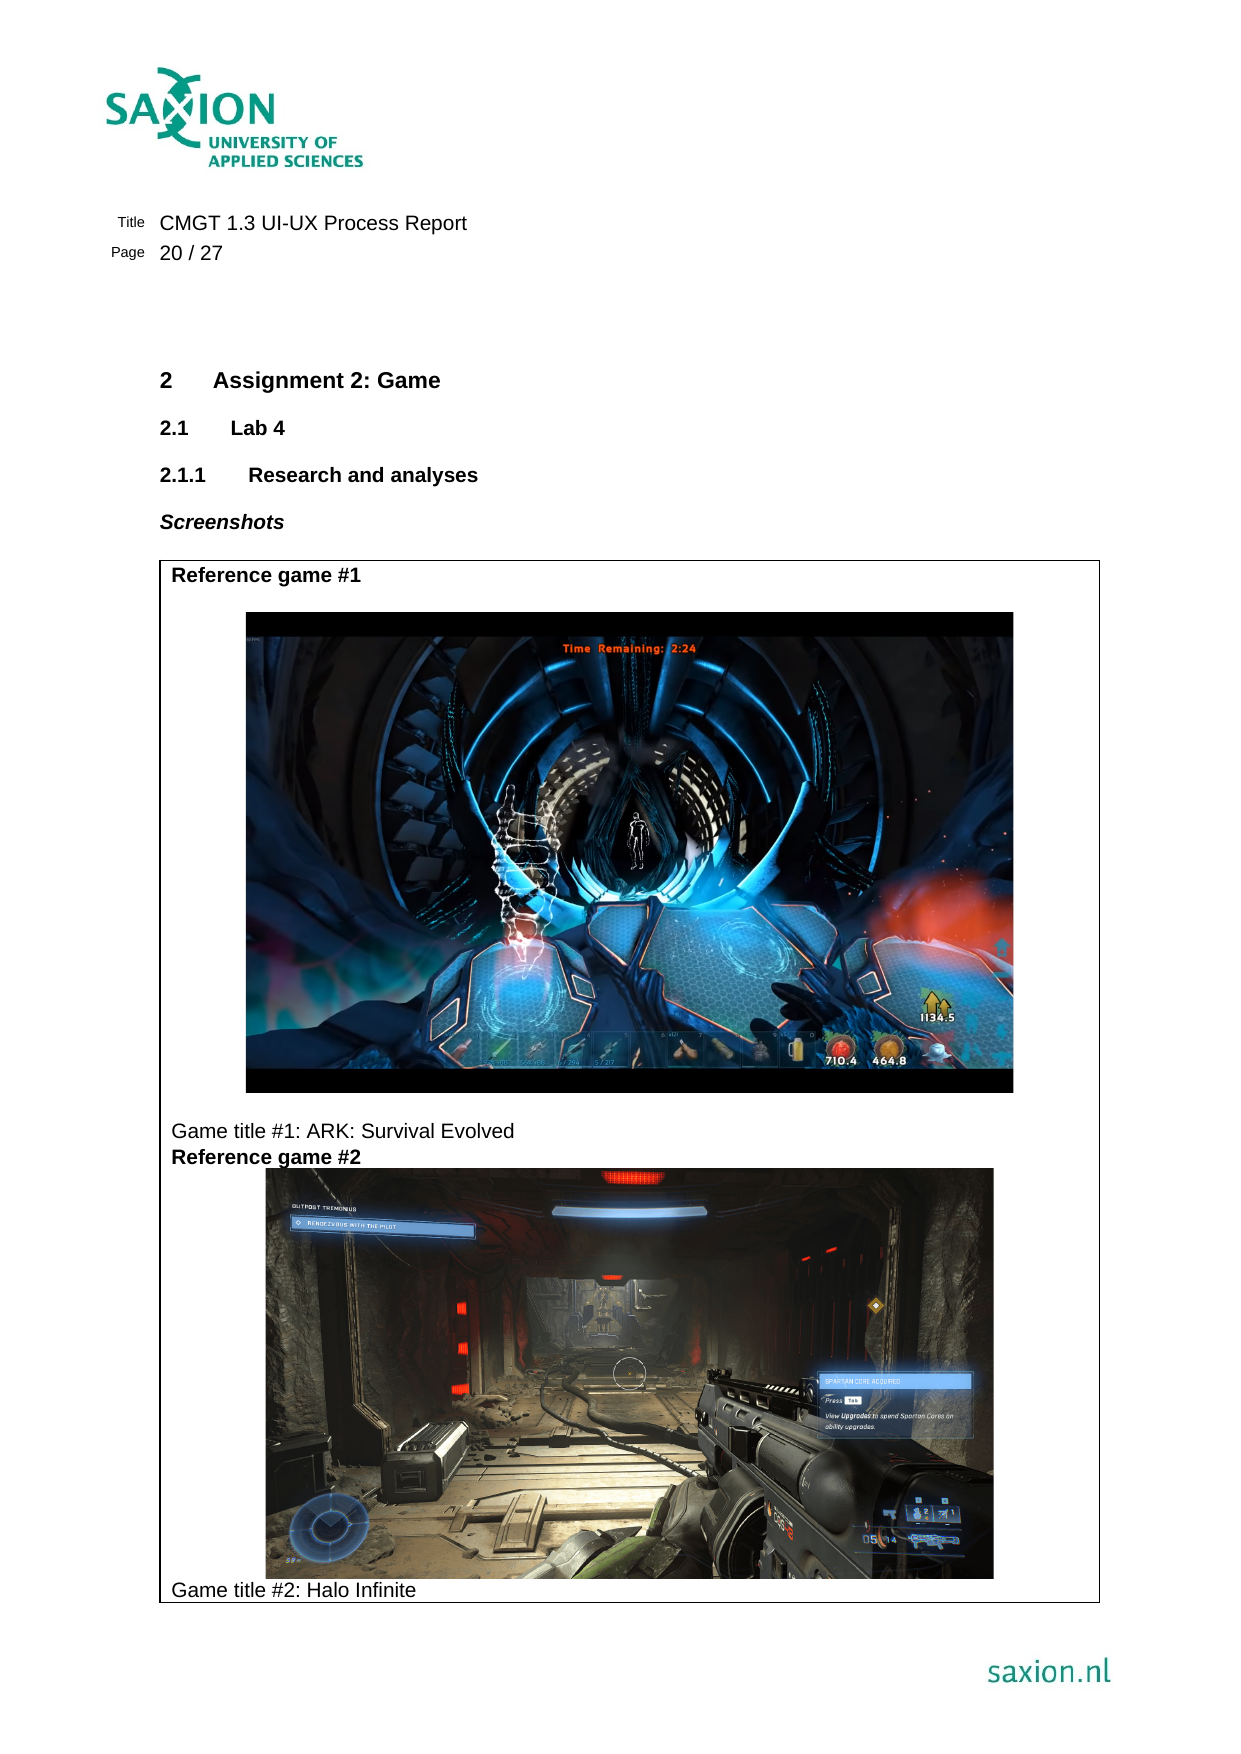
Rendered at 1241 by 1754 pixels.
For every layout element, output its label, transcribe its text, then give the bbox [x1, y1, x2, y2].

subtitle Research and analyses [159, 461, 1110, 487]
picture [245, 612, 1014, 1093]
subtitle Lab 4 [159, 414, 1110, 440]
subtitle Assignment 2: Game [159, 367, 1110, 393]
subtitle Screenshots [159, 507, 1110, 533]
picture [265, 1168, 994, 1579]
picture [245, 1010, 254, 1035]
table_header Reference game #1 Game title #1: ARK: Survival Evolved Reference game #2 Game title #2: Halo Infinite Reference game #3 Game title #3: Rust [161, 561, 1099, 1602]
picture [0, 1632, 1241, 1754]
picture [76, 59, 393, 178]
